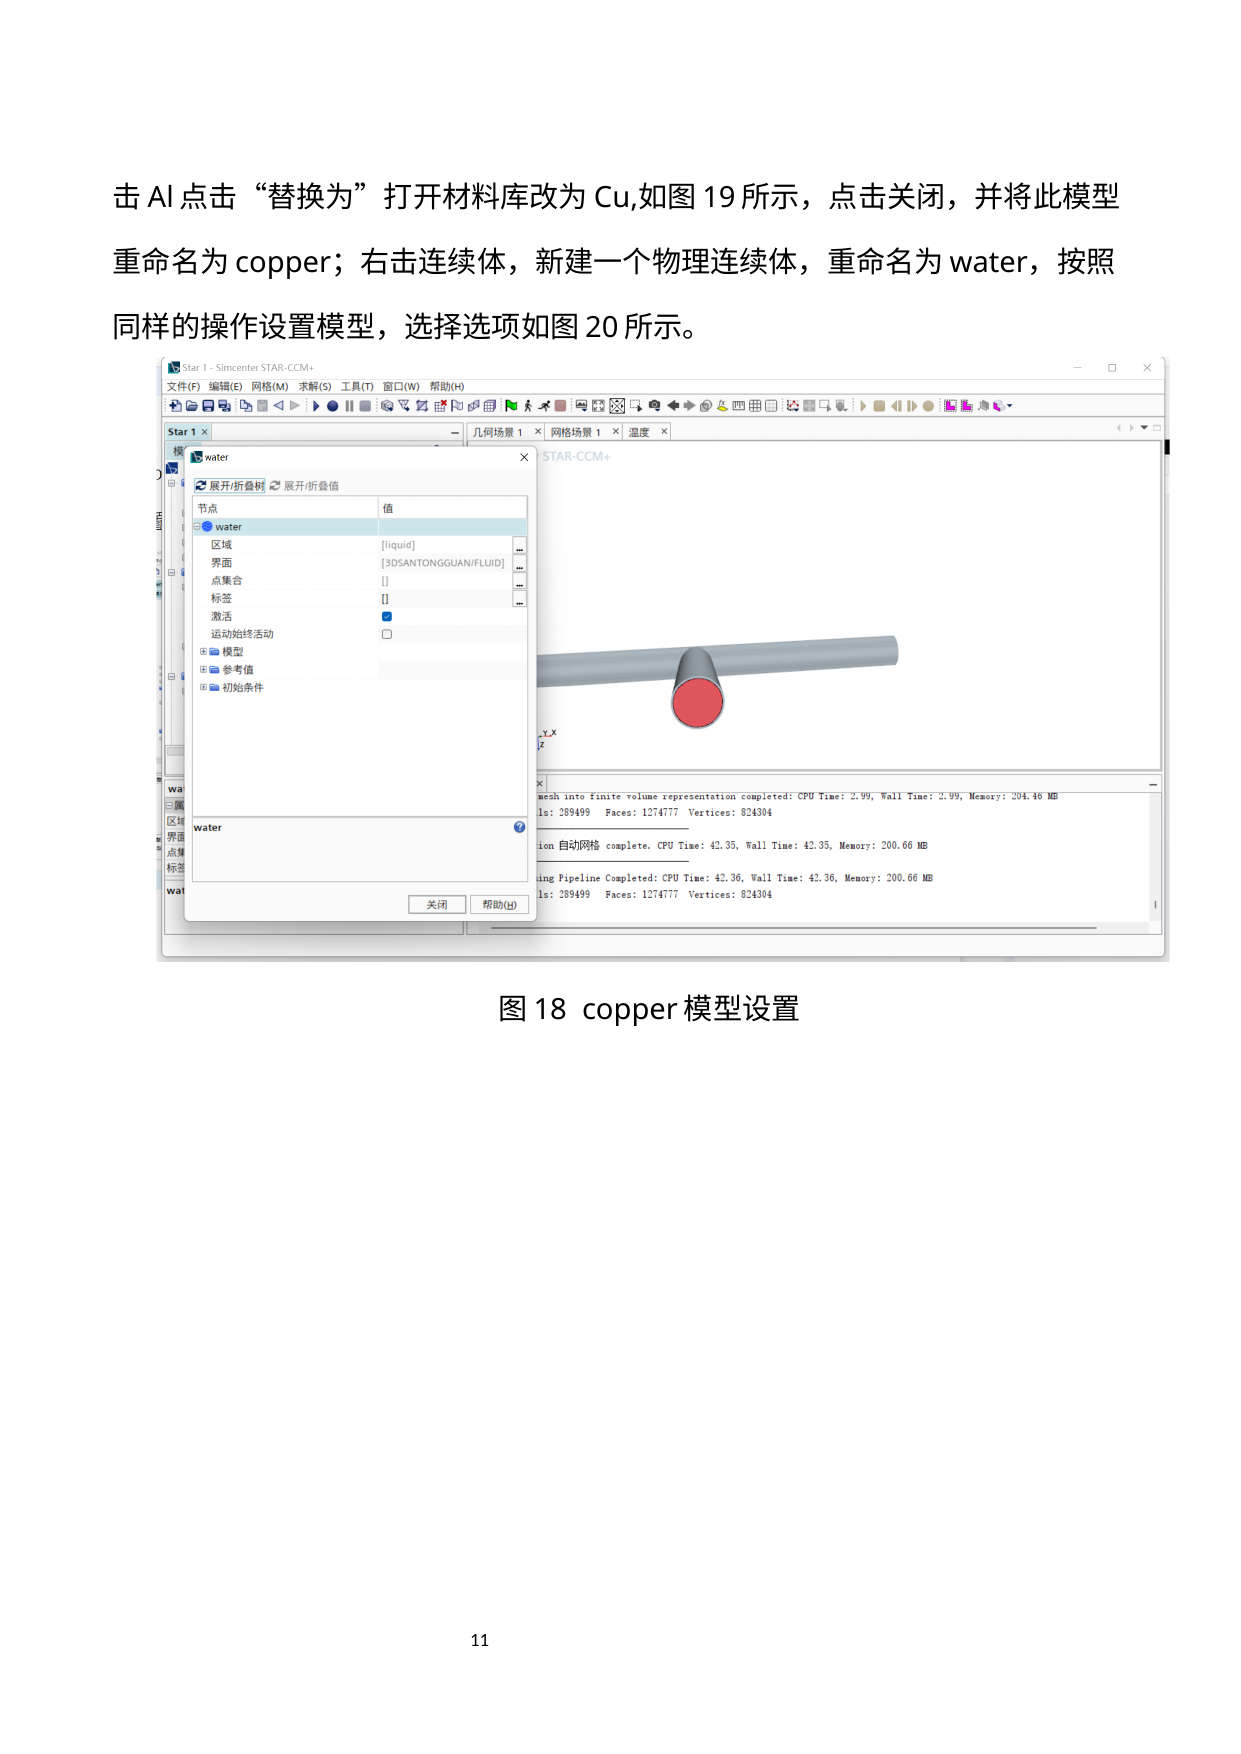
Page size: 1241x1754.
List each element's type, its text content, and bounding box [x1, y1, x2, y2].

picture [156, 357, 1170, 962]
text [112, 162, 1128, 357]
text 图18 copper模型设置 [112, 974, 1128, 1039]
